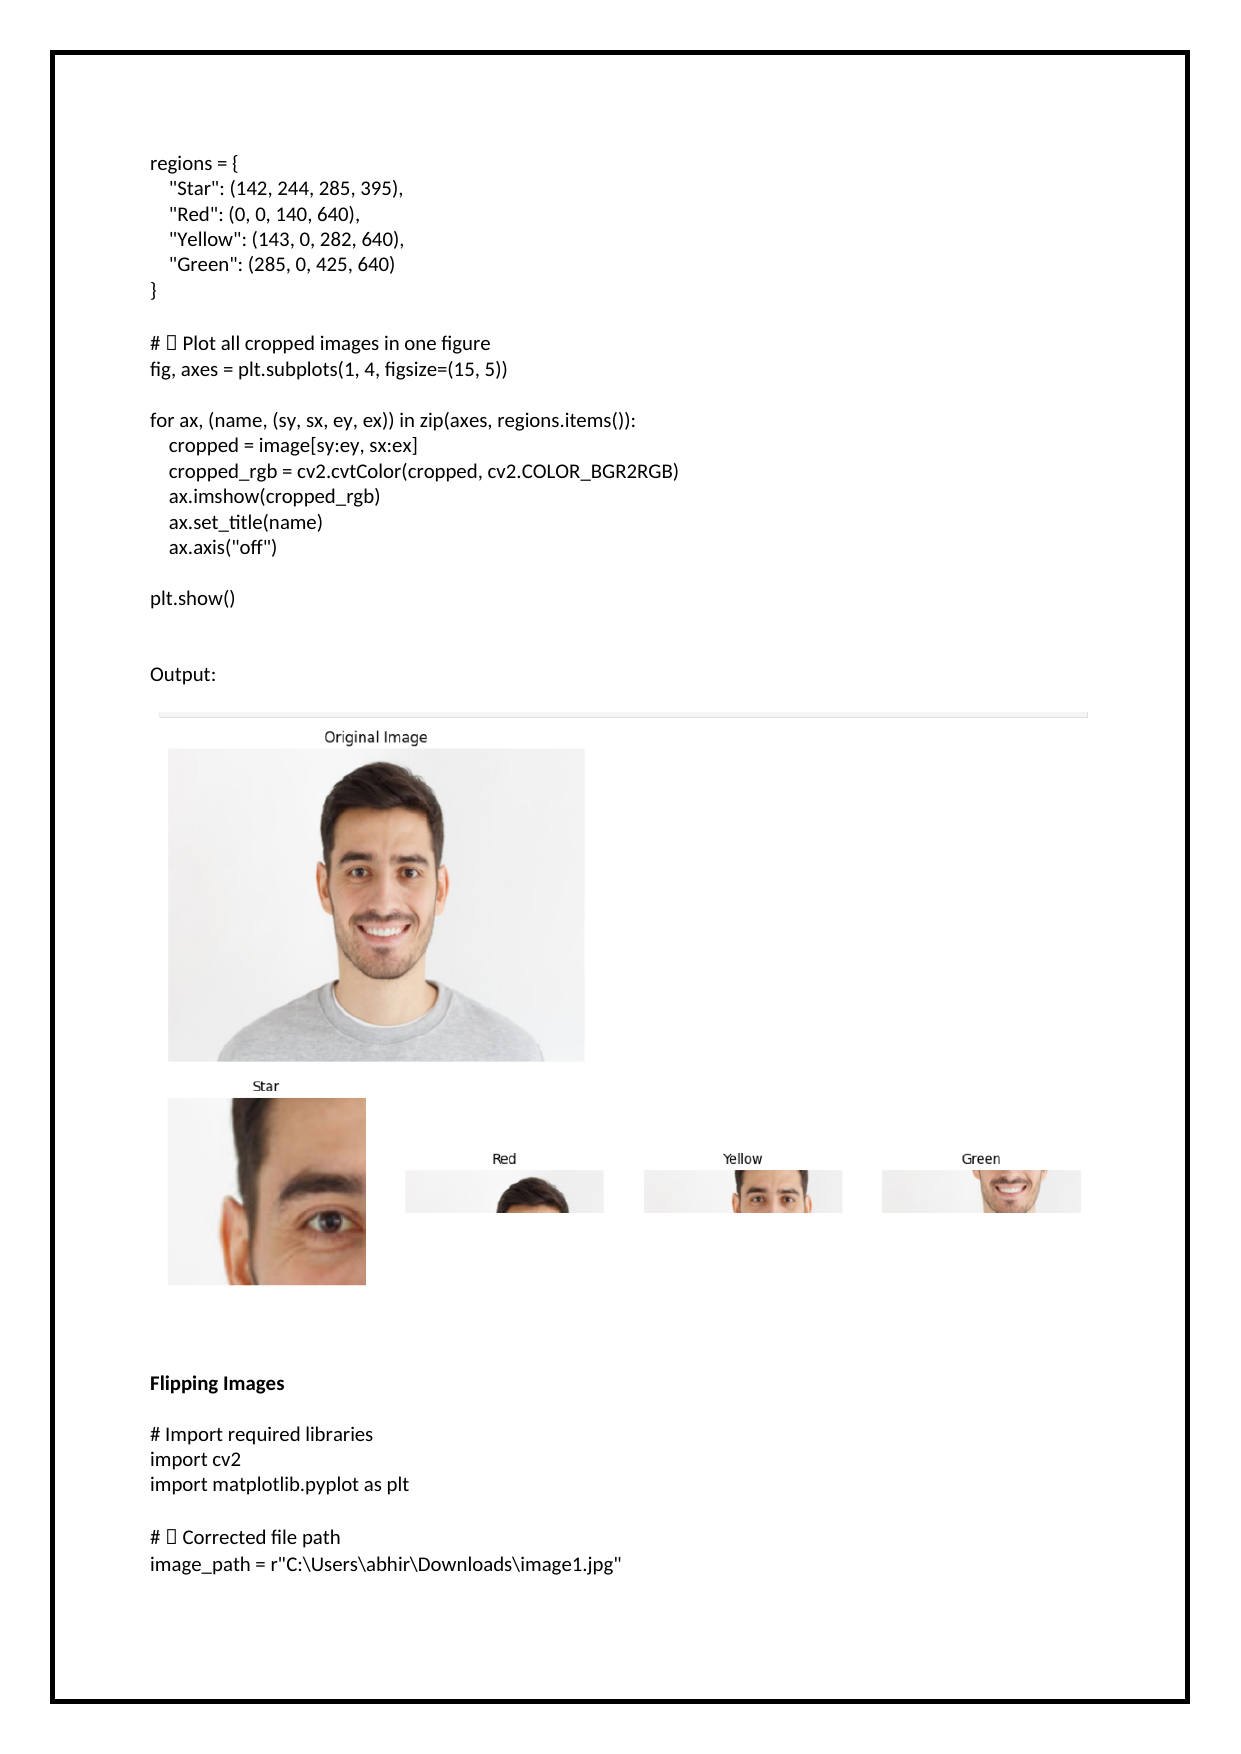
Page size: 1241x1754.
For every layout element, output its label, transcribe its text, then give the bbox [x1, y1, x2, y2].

text fig, axes = plt.subplots(1, 4, figsize=(15, 5)) [150, 356, 1090, 382]
text # ✅ Corrected file path [150, 1522, 1090, 1551]
text ax.set_title(name) [150, 509, 1090, 534]
text regions = { [150, 150, 1090, 175]
picture [150, 712, 1091, 1294]
text } [150, 277, 1090, 302]
text Output: [150, 661, 1090, 687]
text # Import required libraries [150, 1421, 1090, 1446]
text "Yellow": (143, 0, 282, 640), [150, 226, 1090, 252]
text image_path = r"C:\Users\abhir\Downloads\image1.jpg" [150, 1551, 1090, 1576]
text for ax, (name, (sy, sx, ey, ex)) in zip(axes, regions.items()): [150, 407, 1090, 433]
text "Star": (142, 244, 285, 395), [150, 175, 1090, 201]
text cropped_rgb = cv2.cvtColor(cropped, cv2.COLOR_BGR2RGB) [150, 458, 1090, 483]
text cropped = image[sy:ey, sx:ex] [150, 433, 1090, 458]
text Flipping Images [150, 1370, 1090, 1395]
text # ✅ Plot all cropped images in one figure [150, 328, 1090, 356]
text import cv2 [150, 1446, 1090, 1472]
text "Red": (0, 0, 140, 640), [150, 201, 1090, 226]
text plt.show() [150, 585, 1090, 611]
text ax.imshow(cropped_rgb) [150, 483, 1090, 509]
text ax.axis("off") [150, 534, 1090, 560]
text "Green": (285, 0, 425, 640) [150, 252, 1090, 277]
text import matplotlib.pyplot as plt [150, 1472, 1090, 1497]
